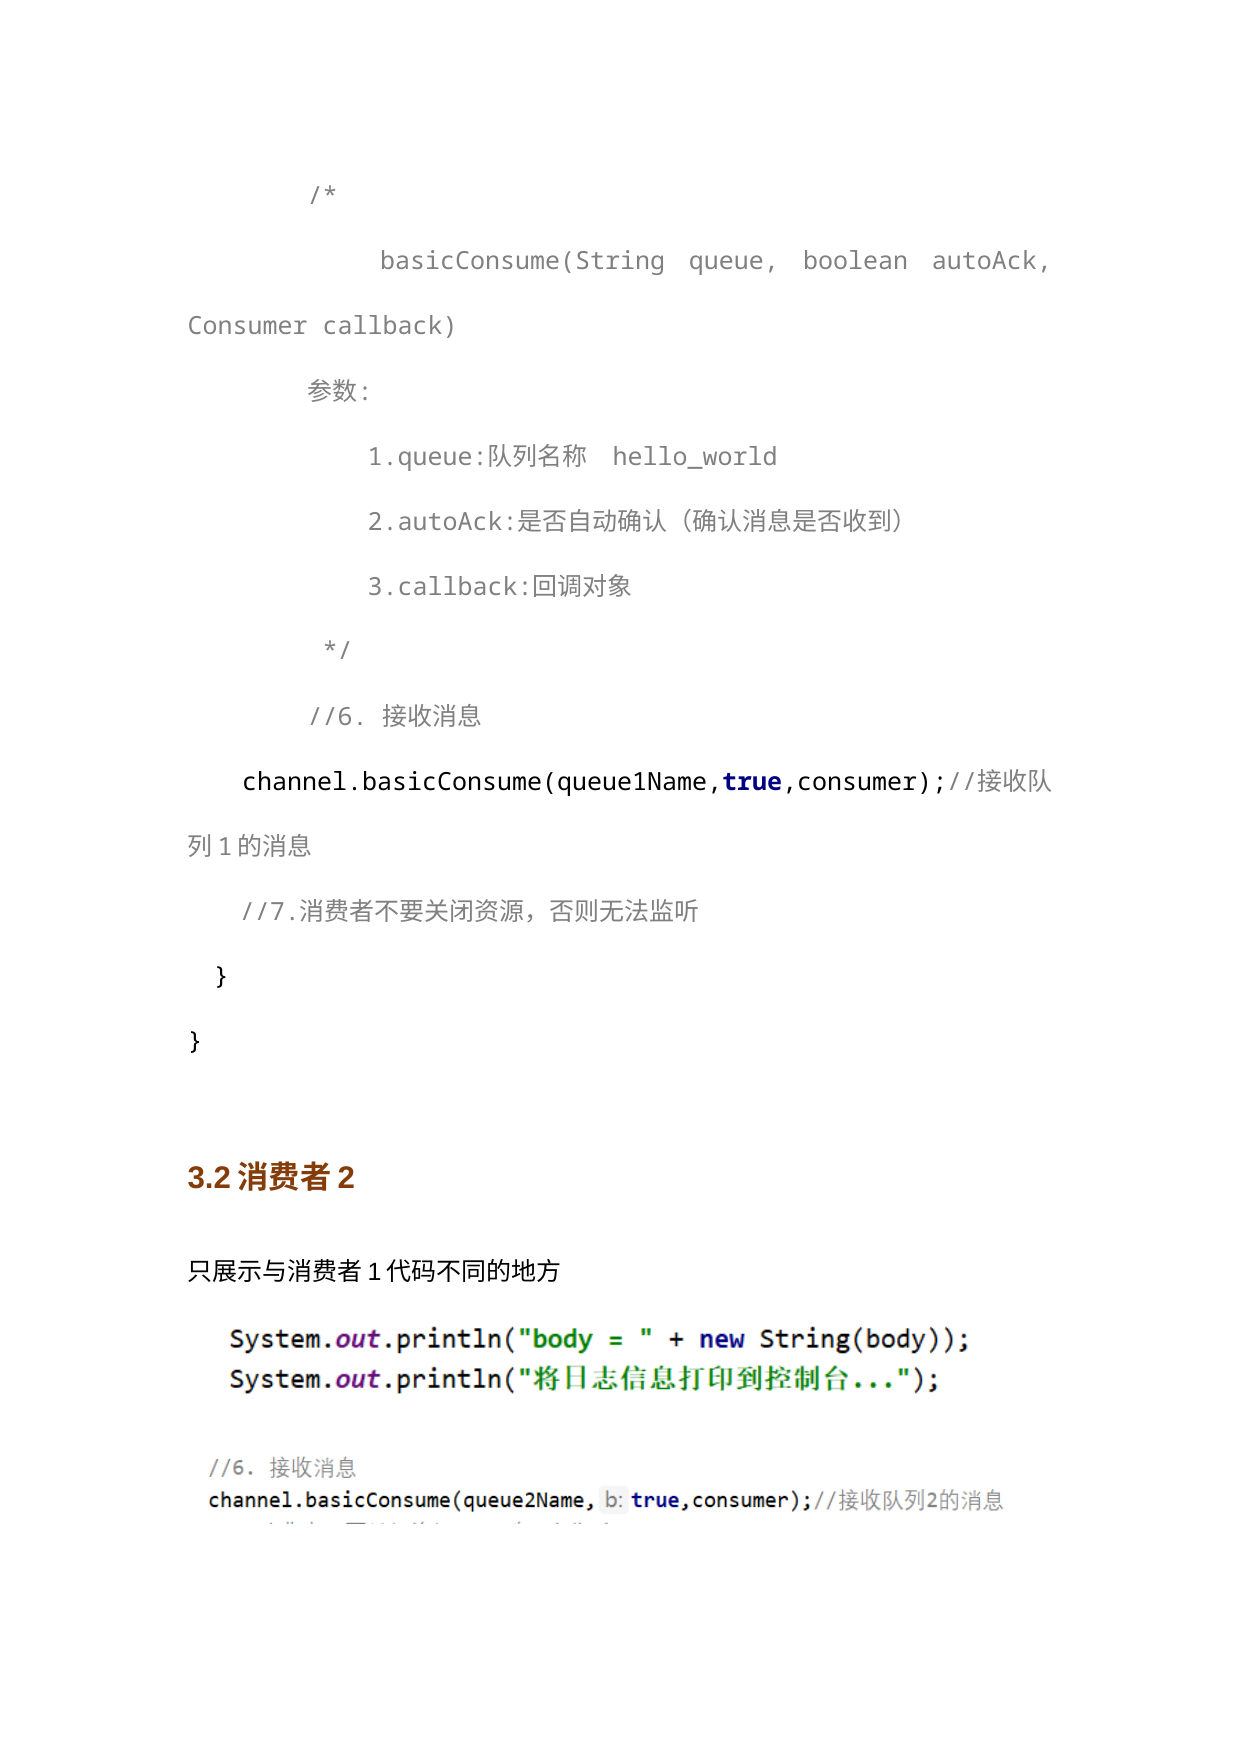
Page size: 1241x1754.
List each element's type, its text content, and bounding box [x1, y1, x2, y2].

picture [187, 1316, 1053, 1424]
subtitle 3.2消费者2 [187, 1142, 1053, 1207]
text 只展示与消费者1代码不同的地方 [187, 1237, 1053, 1302]
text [187, 162, 1053, 1072]
picture [187, 1450, 1053, 1524]
